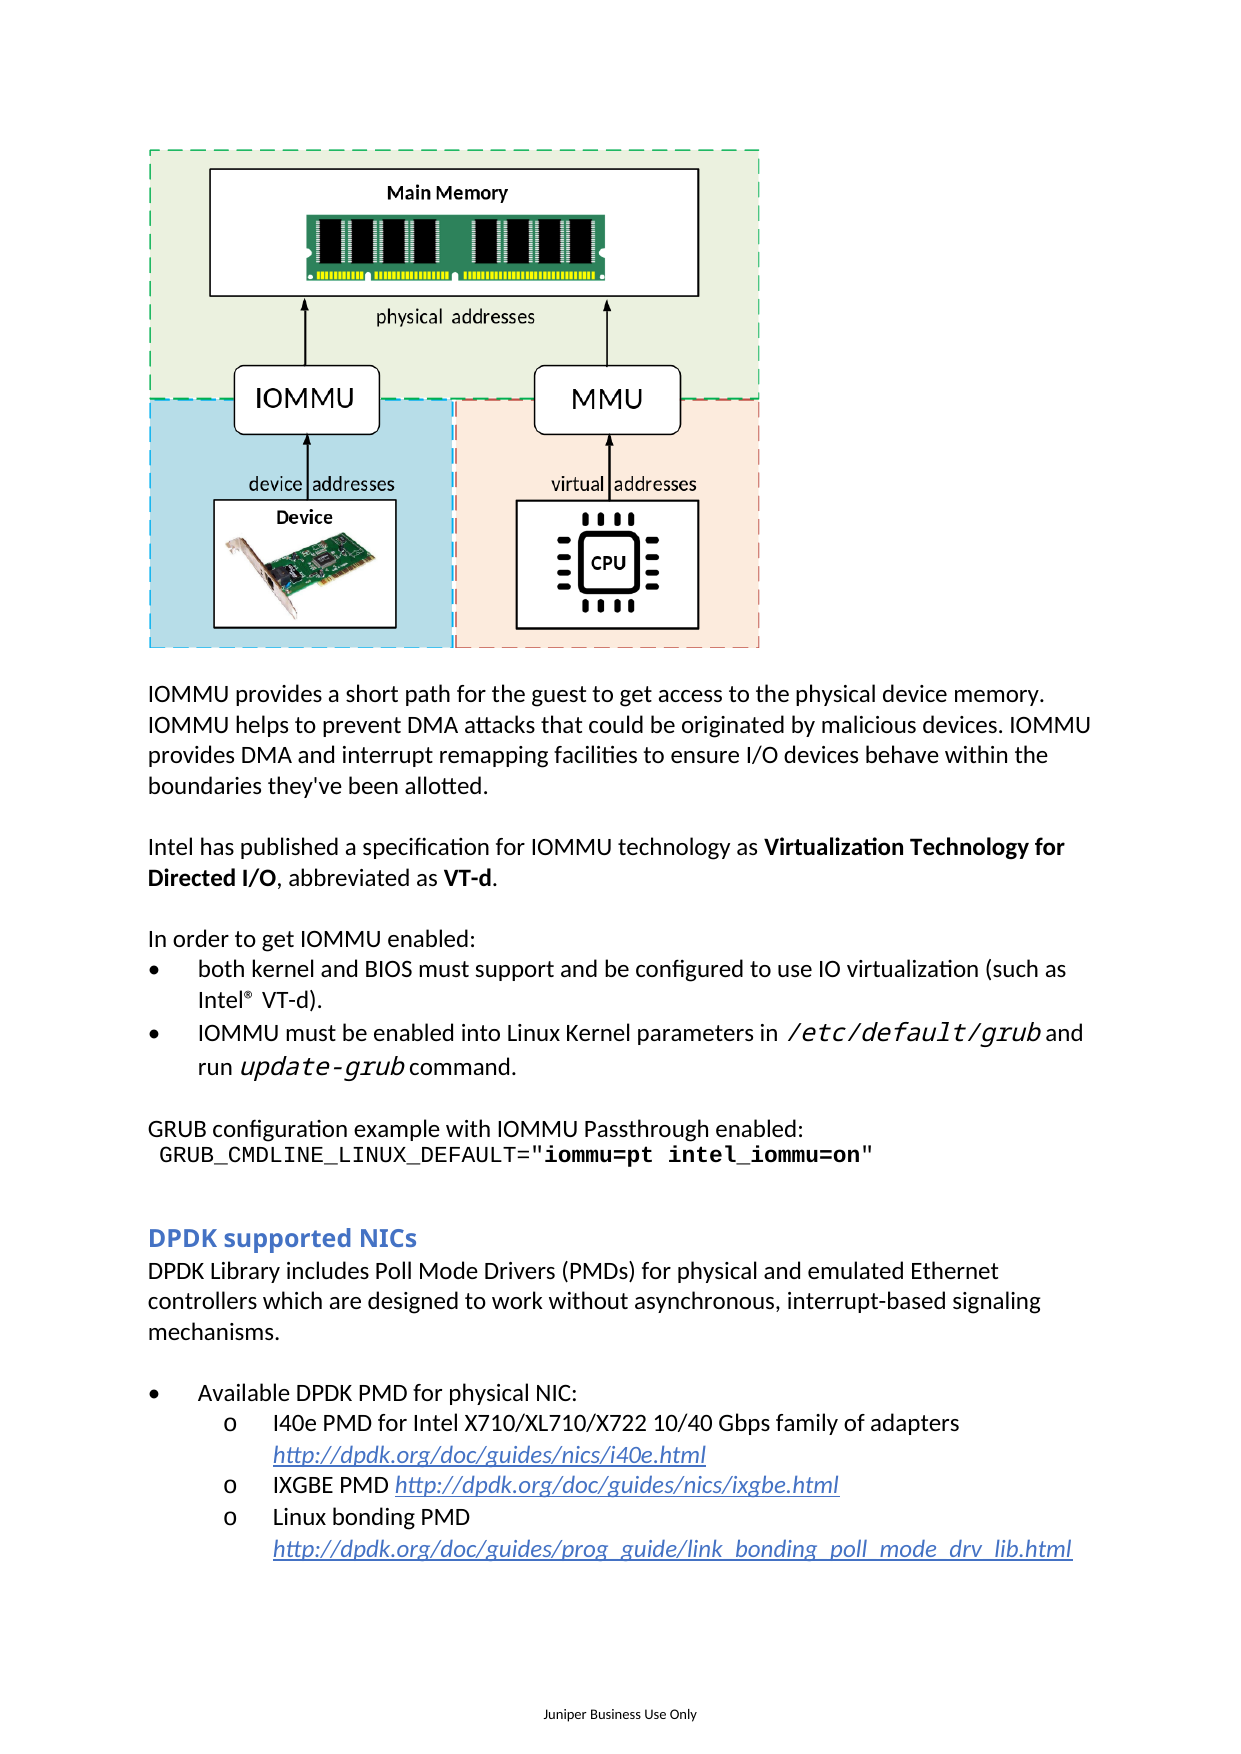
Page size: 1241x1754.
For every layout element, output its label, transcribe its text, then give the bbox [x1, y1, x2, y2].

text In order to get IOMMU enabled: [148, 923, 1093, 953]
list both kernel and BIOS must support and be configured to use IO virtualization (such as Intel® VT-d). [148, 953, 1093, 1014]
text GRUB configuration example with IOMMU Passthrough enabled: [148, 1113, 1093, 1143]
table_header GRUB_CMDLINE_LINUX_DEFAULT="iommu=pt intel_iommu=on" [148, 1144, 1093, 1169]
list IXGBE PMD http://dpdk.org/doc/guides/nics/ixgbe.html [223, 1470, 1093, 1501]
list I40e PMD for Intel X710/XL710/X722 10/40 Gbps family of adapters http://dpdk.org/doc/guides/nics/i40e.html [223, 1407, 1093, 1470]
subtitle DPDK supported NICs [148, 1221, 1093, 1255]
list Available DPDK PMD for physical NIC: [148, 1377, 1093, 1407]
list IOMMU must be enabled into Linux Kernel parameters in /etc/default/grub and run update-grub command. [148, 1014, 1093, 1082]
list Linux bonding PMD http://dpdk.org/doc/guides/prog_guide/link_bonding_poll_mode_drv_lib.html [223, 1501, 1093, 1564]
text DPDK Library includes Poll Mode Drivers (PMDs) for physical and emulated Ethernet controllers which are designed to work without asynchronous, interrupt-based signaling mechanisms. [148, 1255, 1093, 1346]
text IOMMU provides a short path for the guest to get access to the physical device memory. IOMMU helps to prevent DMA attacks that could be originated by malicious devices. IOMMU provides DMA and interrupt remapping facilities to ensure I/O devices behave within the boundaries they've been allotted. [148, 678, 1093, 801]
text Intel has published a specification for IOMMU technology as Virtualization Technology for Directed I/O, abbreviated as VT-d. [148, 831, 1093, 892]
